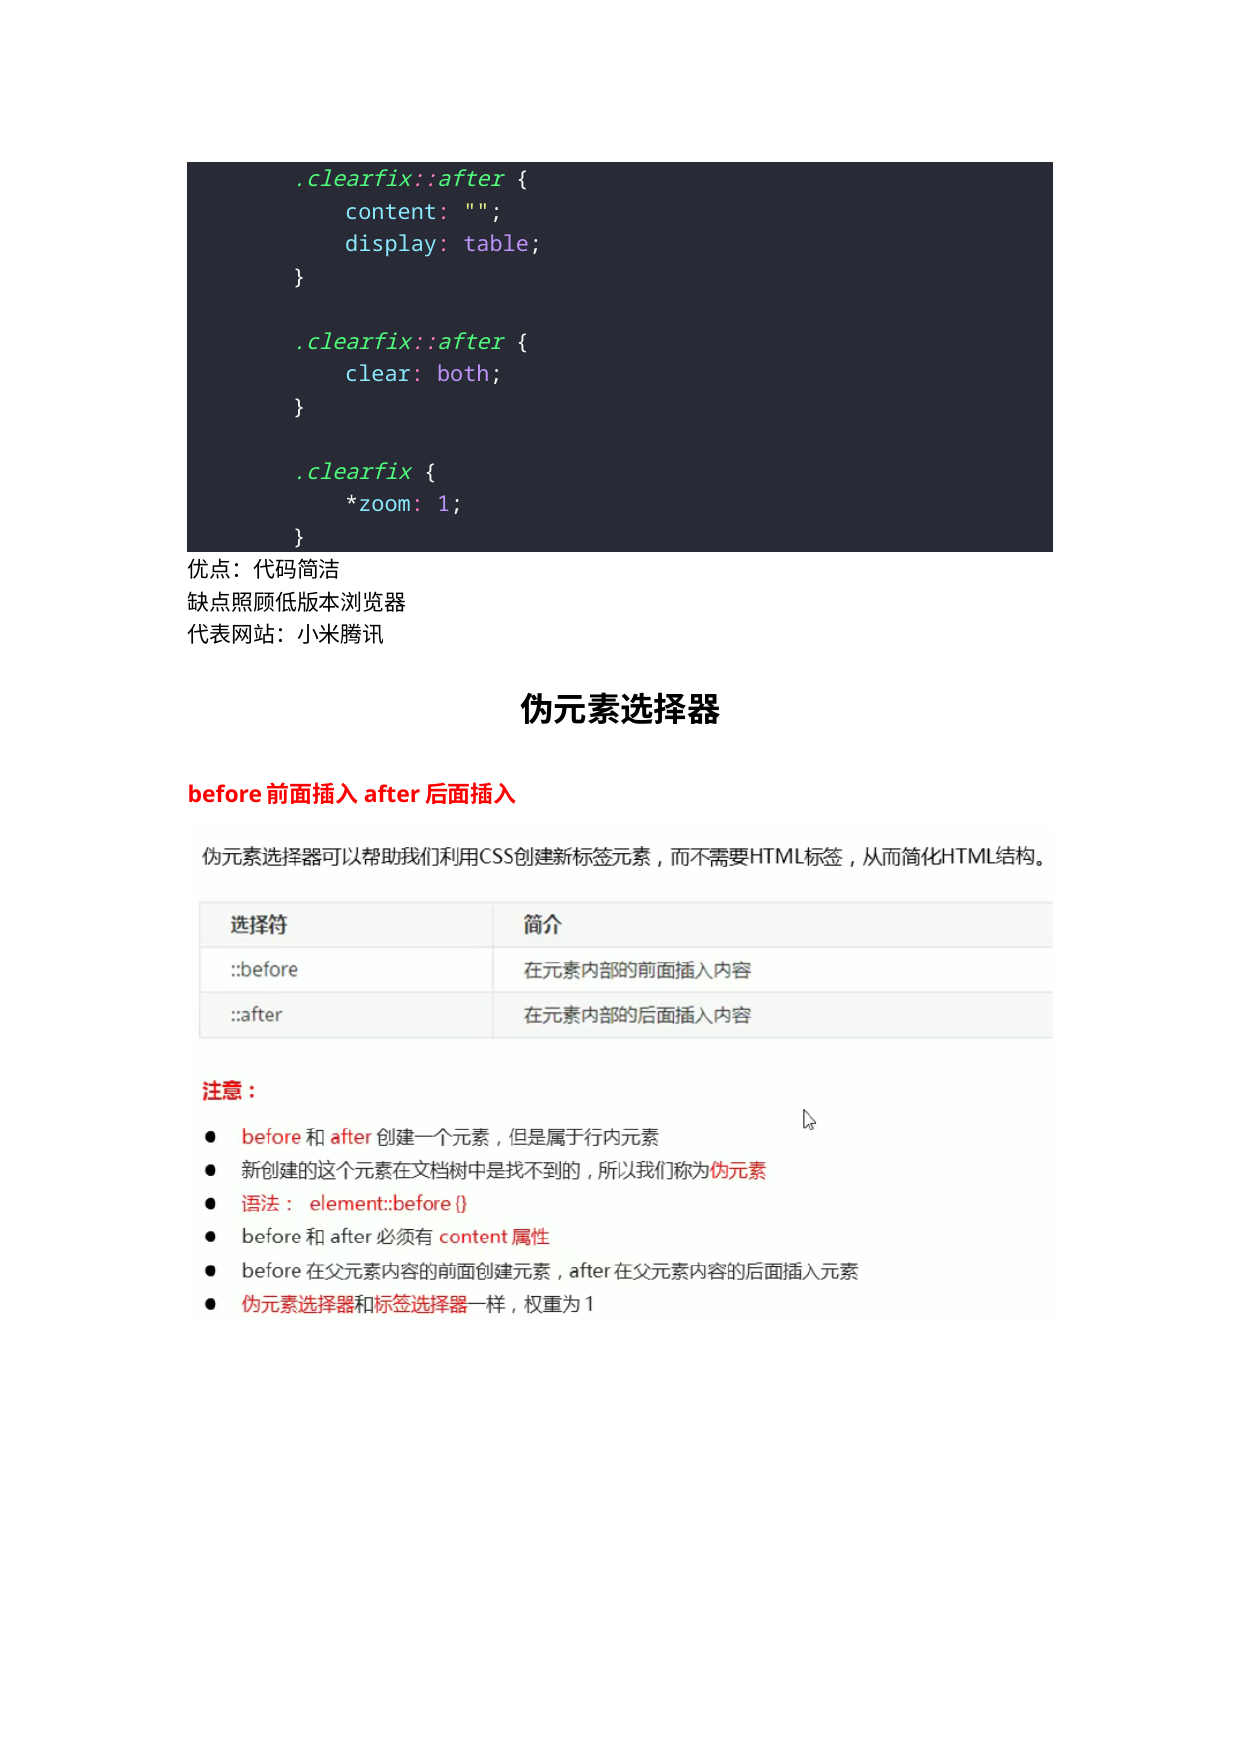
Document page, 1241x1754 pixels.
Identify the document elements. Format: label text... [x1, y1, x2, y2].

text 优点：代码简洁 [187, 552, 1053, 584]
text .clearfix::after { [187, 324, 1053, 357]
text } [187, 259, 1053, 292]
picture [187, 825, 1053, 1321]
text display: table; [187, 227, 1053, 259]
text .clearfix { [187, 454, 1053, 487]
text .clearfix::after { [187, 162, 1053, 194]
text content: ""; [187, 194, 1053, 227]
text 代表网站：小米腾讯 [187, 617, 1053, 649]
text } [187, 519, 1053, 552]
text } [187, 389, 1053, 422]
subtitle 伪元素选择器 [187, 674, 1053, 739]
text *zoom: 1; [187, 487, 1053, 519]
text 缺点照顾低版本浏览器 [187, 584, 1053, 617]
text clear: both; [187, 357, 1053, 389]
text before前面插入 after后面插入 [187, 760, 1053, 825]
